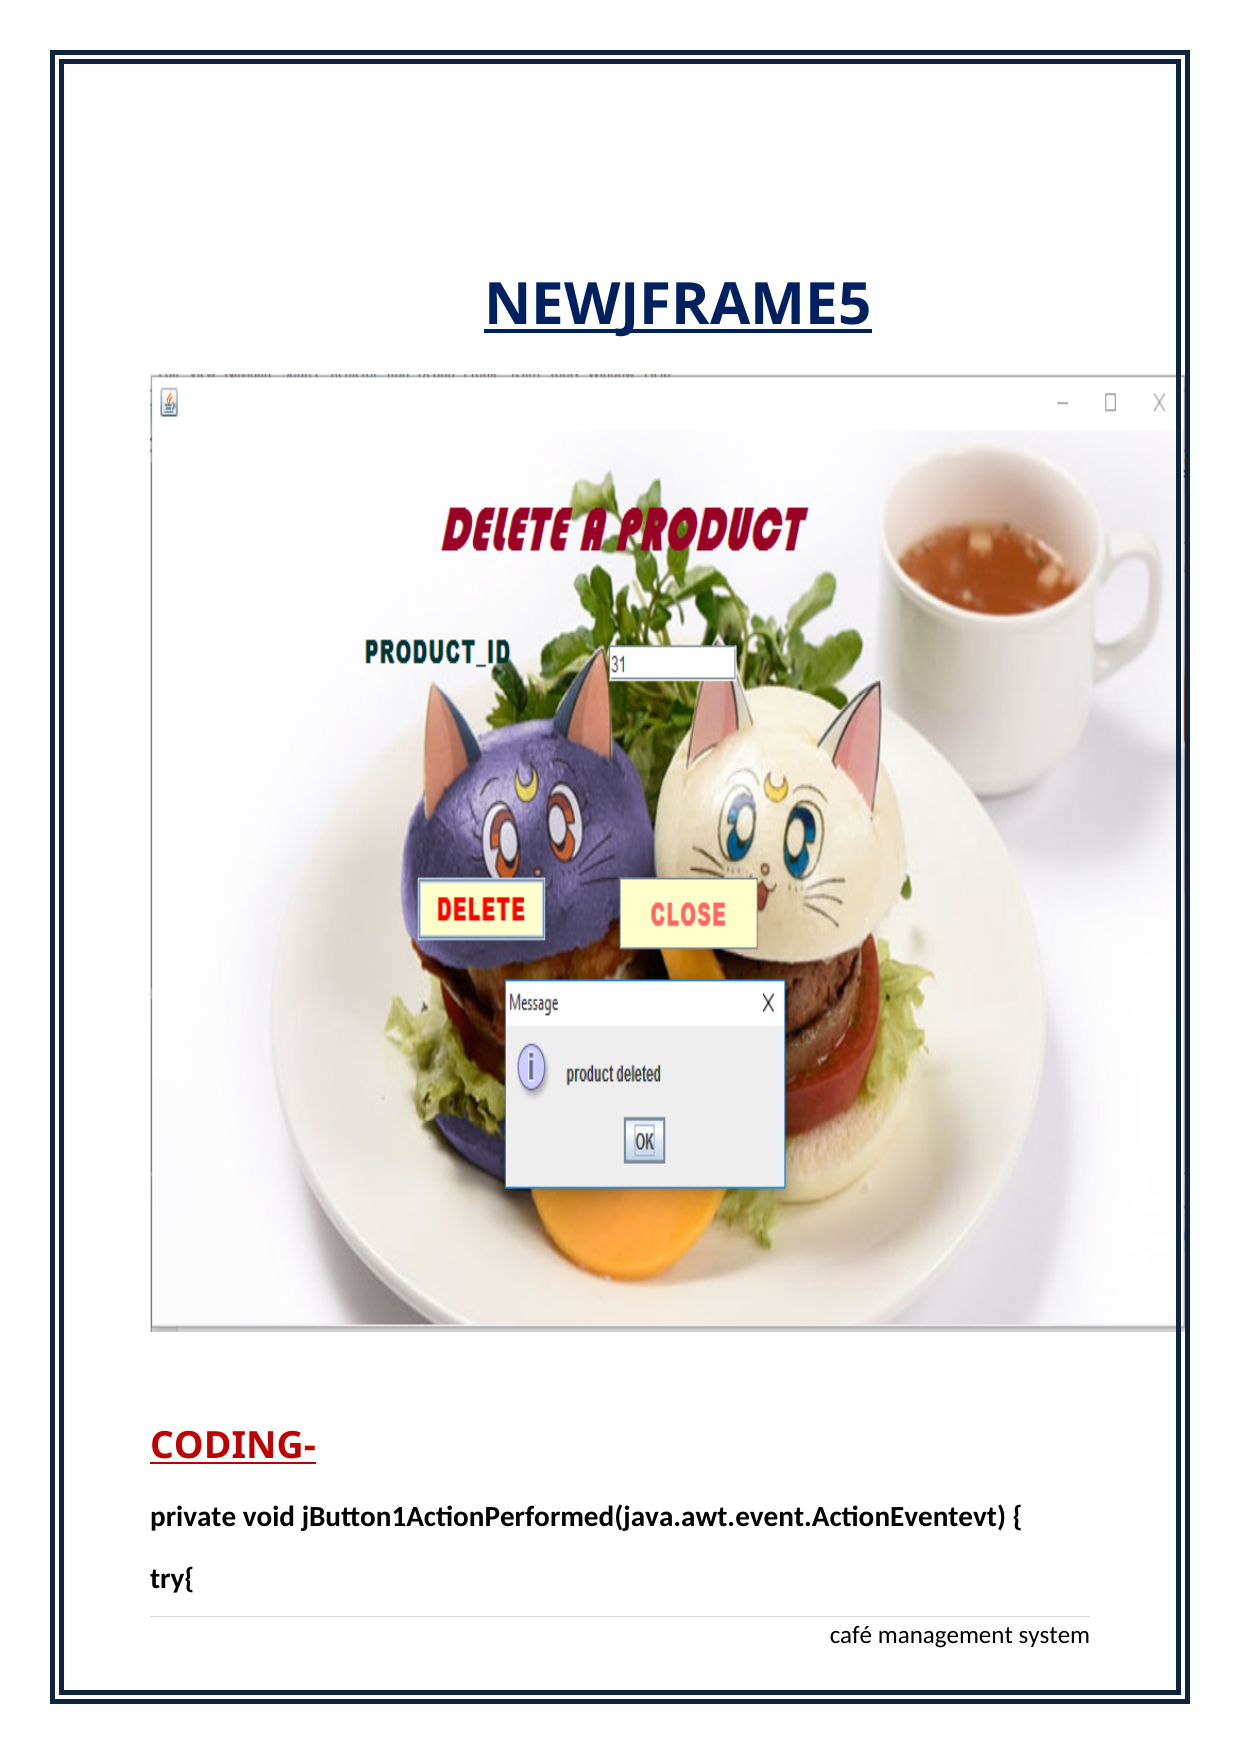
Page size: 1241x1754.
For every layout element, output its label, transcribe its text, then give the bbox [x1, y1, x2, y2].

picture [1181, 374, 1185, 1332]
text NEWJFRAME5 [150, 262, 1090, 342]
text private void jButton1ActionPerformed(java.awt.event.ActionEventevt) { [150, 1498, 1090, 1534]
text CODING- [150, 1419, 1090, 1470]
text try{ [150, 1560, 1090, 1596]
picture [150, 374, 1176, 1332]
